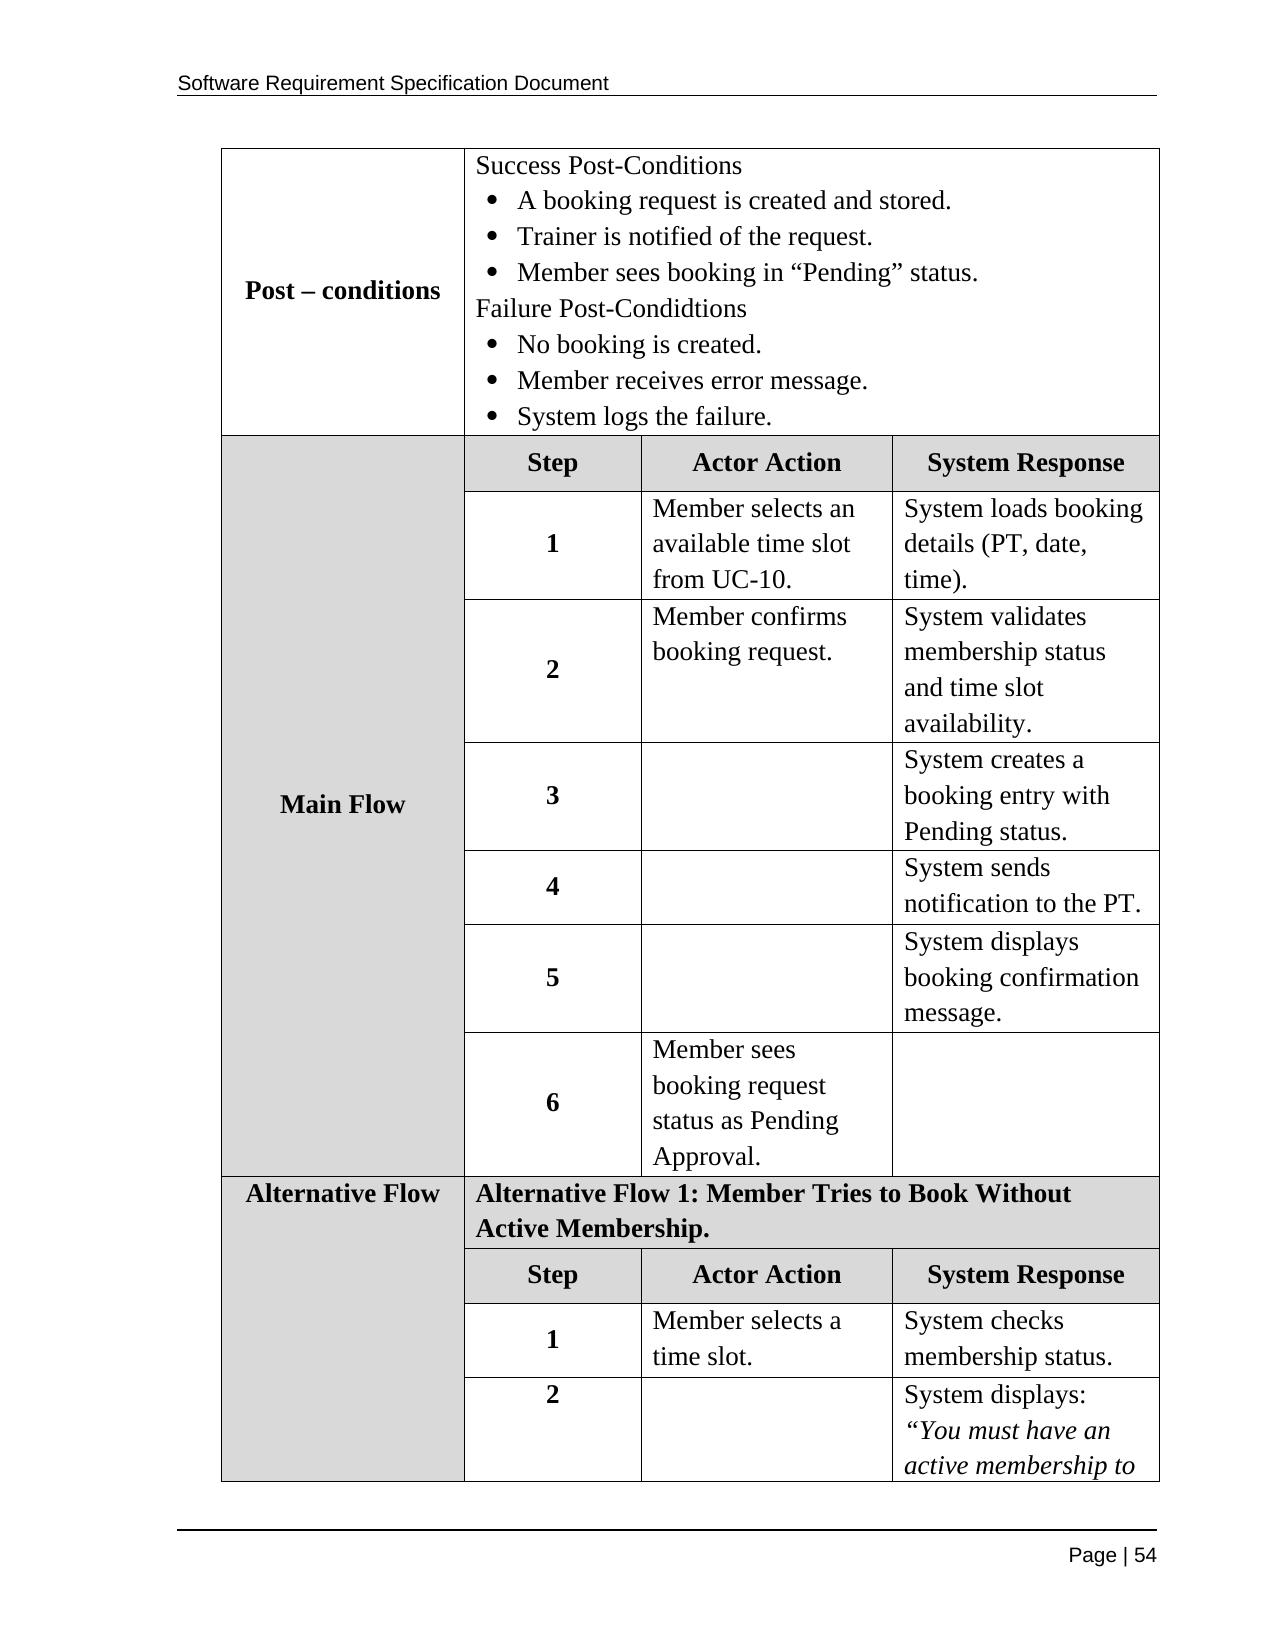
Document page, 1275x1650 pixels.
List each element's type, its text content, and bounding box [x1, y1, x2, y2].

table_cell 4 [465, 851, 641, 924]
table_cell Post – conditions [222, 149, 464, 435]
table_cell System Response [893, 1249, 1159, 1303]
table_cell 6 [465, 1033, 641, 1176]
table_cell System validates membership status and time slot availability. [893, 600, 1159, 742]
table_cell System loads booking details (PT, date, time). [893, 492, 1159, 598]
table_cell 1 [465, 1304, 641, 1377]
table_cell Alternative Flow 1: Member Tries to Book Without Active Membership. [465, 1177, 1159, 1248]
table_cell 1 [465, 492, 641, 598]
table_cell [642, 851, 892, 924]
table_cell 5 [465, 925, 641, 1032]
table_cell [893, 1378, 1159, 1481]
table_cell System checks membership status. [893, 1304, 1159, 1377]
table_cell Actor Action [642, 1249, 892, 1303]
table_cell Actor Action [642, 436, 892, 491]
table_cell Alternative Flow [222, 1177, 464, 1481]
table_cell 3 [465, 743, 641, 850]
table_cell System displays booking confirmation message. [893, 925, 1159, 1032]
table_cell 2 [465, 600, 641, 742]
table_cell [642, 925, 892, 1032]
table_cell Main Flow [222, 436, 464, 1176]
table_cell [642, 1378, 892, 1481]
table_cell Member confirms booking request. [642, 600, 892, 742]
table_cell [893, 1033, 1159, 1176]
table_cell System Response [893, 436, 1159, 491]
table_cell 2 [465, 1378, 641, 1481]
table_cell System creates a booking entry with Pending status. [893, 743, 1159, 850]
table_cell Member selects a time slot. [642, 1304, 892, 1377]
table_cell [642, 743, 892, 850]
table_cell Member sees booking request status as Pending Approval. [642, 1033, 892, 1176]
table_cell Member selects an available time slot from UC-10. [642, 492, 892, 598]
table_cell System sends notification to the PT. [893, 851, 1159, 924]
table_cell Step [465, 436, 641, 491]
table_cell Step [465, 1249, 641, 1303]
table_cell Success Post-Conditions A booking request is created and stored. Trainer is notified of the request. Member sees booking in “Pending” status. Failure Post-Condidtions No booking is created. Member receives error message. System logs the failure. [465, 149, 1159, 435]
